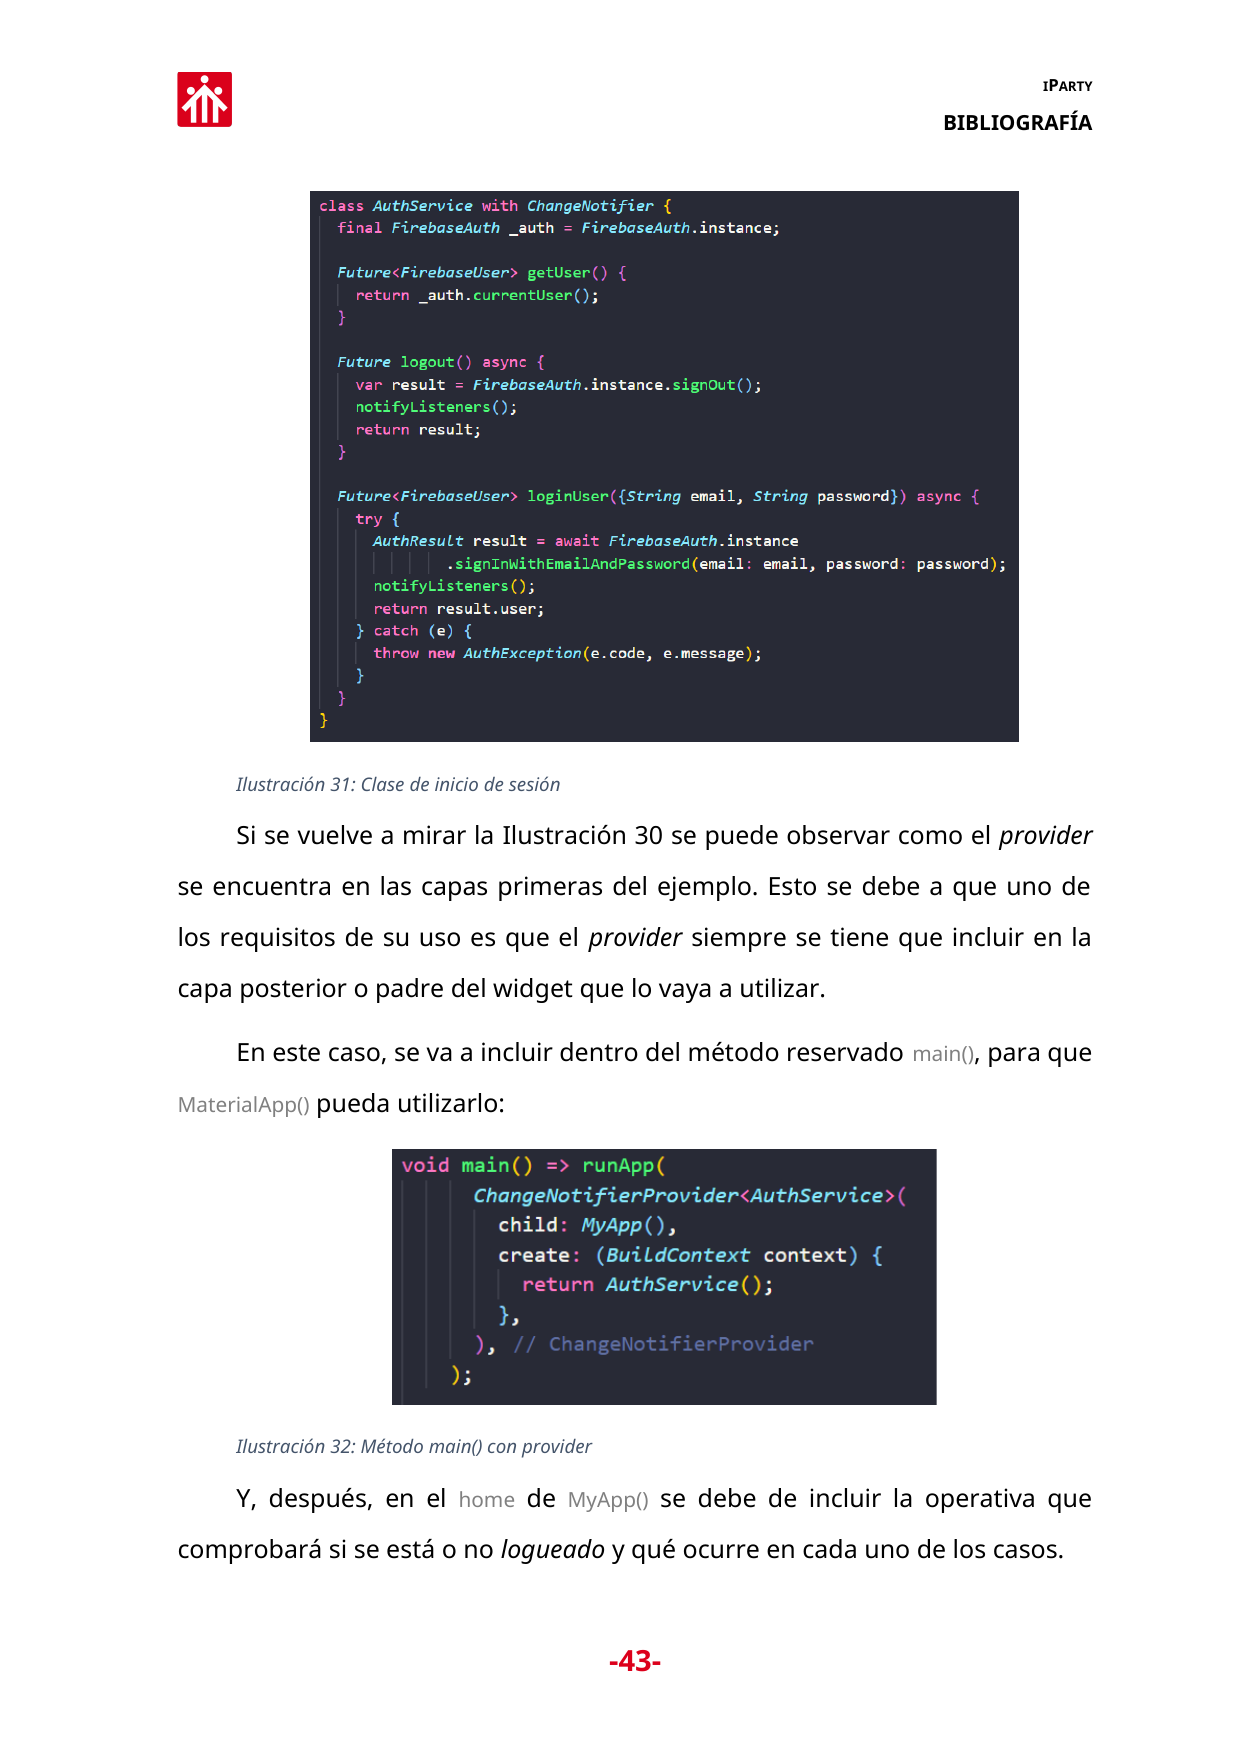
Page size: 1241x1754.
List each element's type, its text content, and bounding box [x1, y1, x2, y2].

text Y, después, en el home de MyApp() se debe de incluir la operativa que comprobará si se está o no logueado y qué ocurre en cada uno de los casos. [177, 1480, 1092, 1565]
picture [177, 72, 232, 127]
picture [310, 191, 1019, 742]
text Si se vuelve a mirar la Ilustración 30 se puede observar como el provider se encuentra en las capas primeras del ejemplo. Esto se debe a que uno de los requisitos de su uso es que el provider siempre se tiene que incluir en la capa posterior o padre del widget que lo vaya a utilizar. [177, 818, 1092, 1005]
text En este caso, se va a incluir dentro del método reservado main(), para que MaterialApp() pueda utilizarlo: [177, 1034, 1092, 1120]
picture [392, 1149, 937, 1405]
